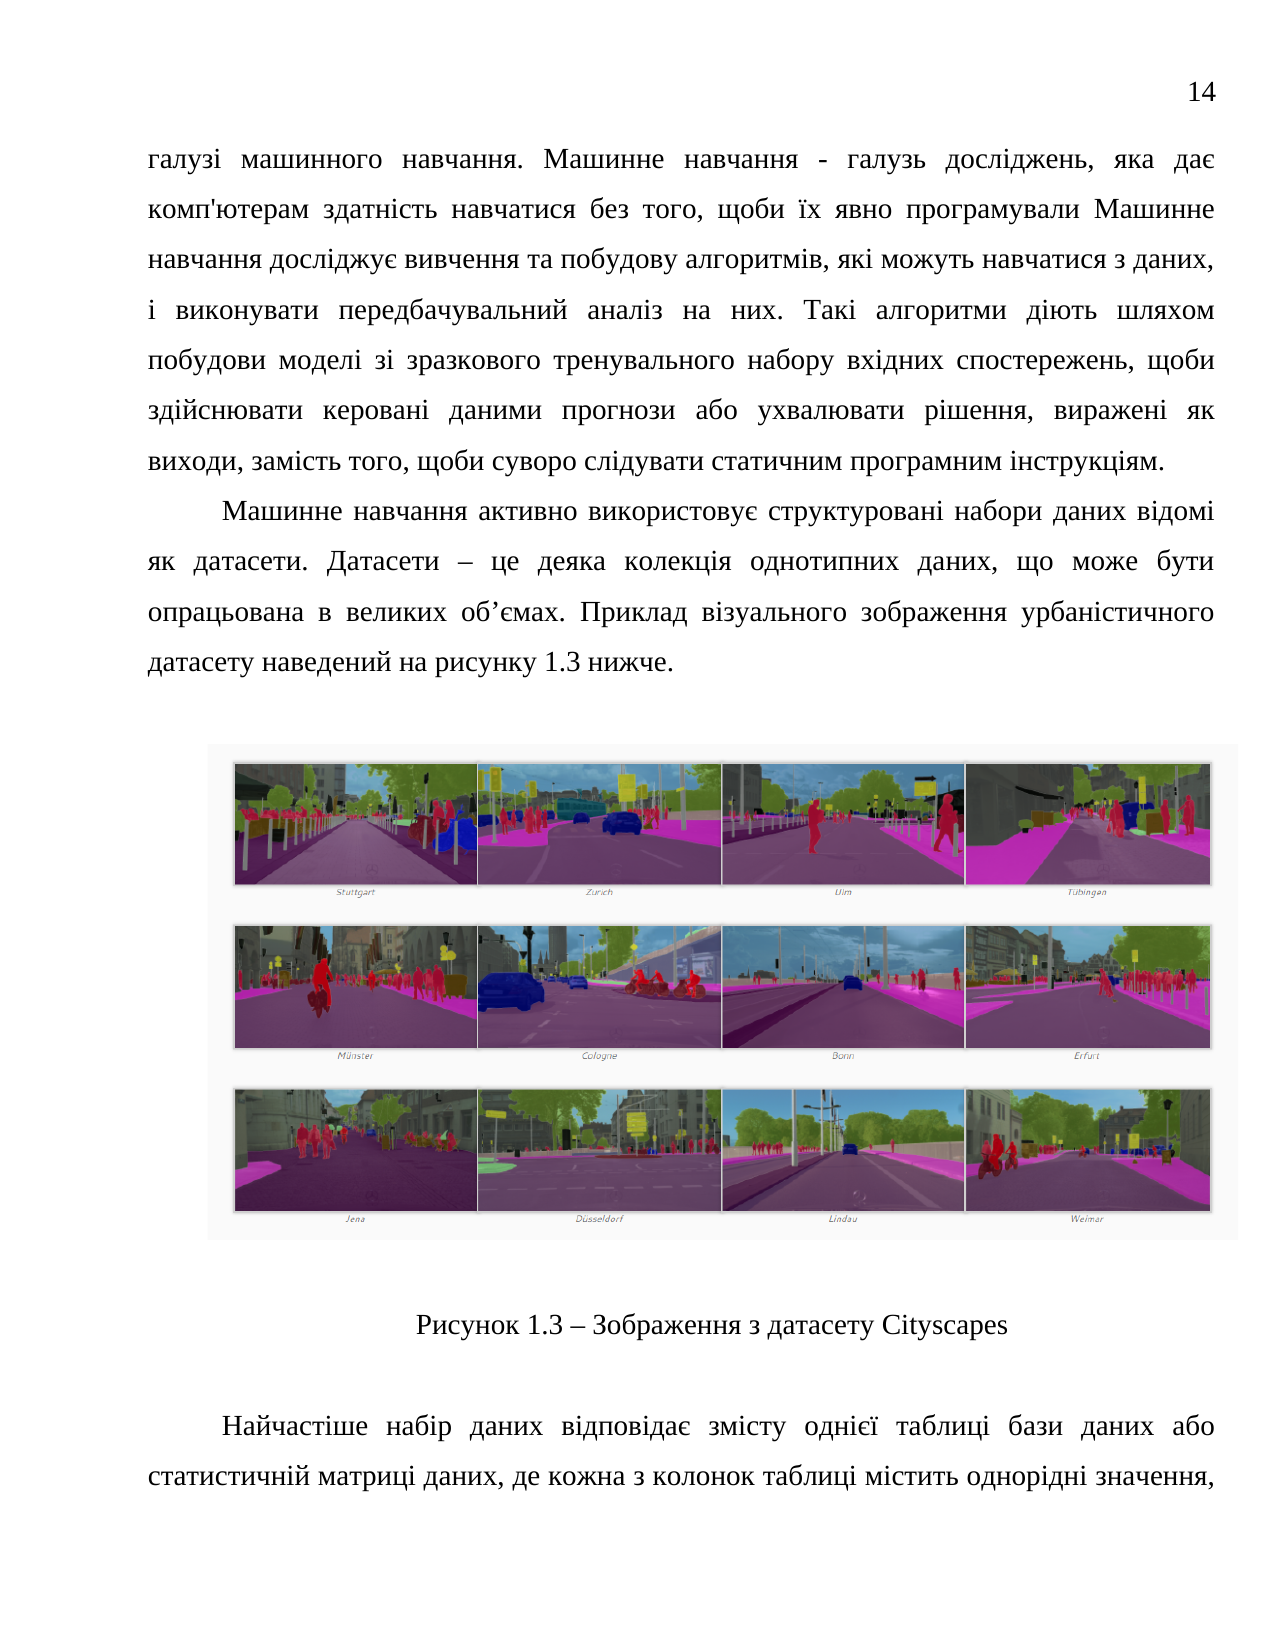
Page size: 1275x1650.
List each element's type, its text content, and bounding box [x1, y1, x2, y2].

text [148, 1408, 1216, 1492]
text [148, 141, 1216, 476]
text Машинне навчання активно використовує структуровані набори даних відомі як датасети. Датасети – це деяка колекція однотипних даних, що може бути опрацьована в великих об’ємах. Приклад візуального зображення урбаністичного датасету наведений на рисунку 1.3 нижче. [148, 493, 1216, 678]
picture [207, 744, 1239, 1240]
text Рисунок 1.3 – Зображення з датасету Cityscapes [148, 1307, 1216, 1341]
